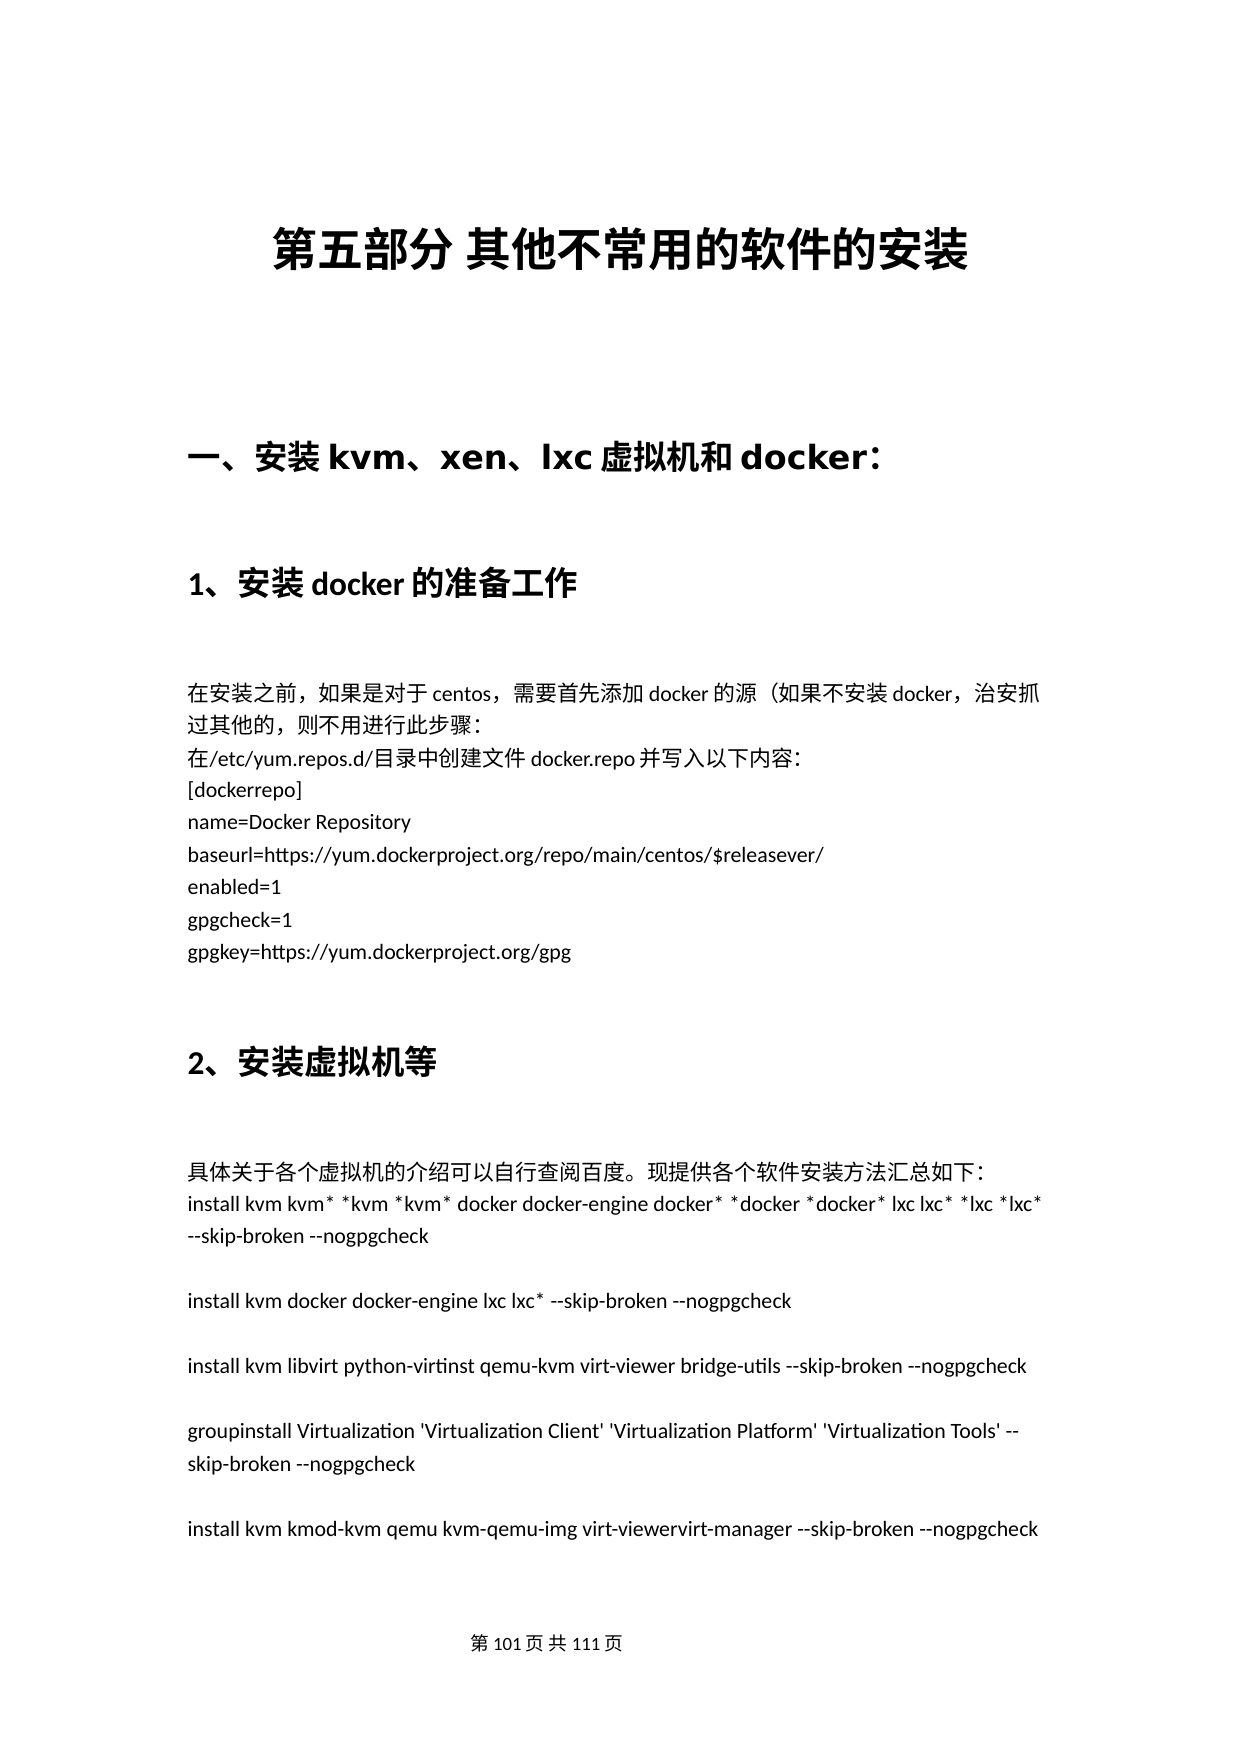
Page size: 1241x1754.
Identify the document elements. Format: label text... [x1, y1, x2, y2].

text install kvm docker docker-engine lxc lxc* --skip-broken --nogpgcheck [187, 1284, 1053, 1317]
text install kvm libvirt python-virtinst qemu-kvm virt-viewer bridge-utils --skip-broken --nogpgcheck [187, 1349, 1053, 1382]
subtitle 1、安装docker的准备工作 [187, 549, 1053, 614]
subtitle 第五部分 其他不常用的软件的安装 [187, 197, 1053, 295]
text name=Docker Repository [187, 806, 1053, 838]
text baseurl=https://yum.dockerproject.org/repo/main/centos/$releasever/ [187, 838, 1053, 871]
text enabled=1 [187, 871, 1053, 903]
text 在/etc/yum.repos.d/目录中创建文件docker.repo并写入以下内容： [187, 741, 1053, 773]
text 在安装之前，如果是对于centos，需要首先添加docker的源（如果不安装docker，治安抓过其他的，则不用进行此步骤： [187, 676, 1053, 741]
text 具体关于各个虚拟机的介绍可以自行查阅百度。现提供各个软件安装方法汇总如下： [187, 1154, 1053, 1187]
subtitle 一、安装kvm、xen、lxc虚拟机和docker： [187, 422, 1053, 487]
text groupinstall Virtualization 'Virtualization Client' 'Virtualization Platform' 'Virtualization Tools' --skip-broken --nogpgcheck [187, 1414, 1053, 1479]
text install kvm kmod-kvm qemu kvm-qemu-img virt-viewervirt-manager --skip-broken --nogpgcheck [187, 1512, 1053, 1544]
text gpgcheck=1 [187, 903, 1053, 936]
text [dockerrepo] [187, 773, 1053, 806]
text install kvm kvm* *kvm *kvm* docker docker-engine docker* *docker *docker* lxc lxc* *lxc *lxc* --skip-broken --nogpgcheck [187, 1187, 1053, 1252]
subtitle 2、安装虚拟机等 [187, 1028, 1053, 1093]
text gpgkey=https://yum.dockerproject.org/gpg [187, 936, 1053, 968]
